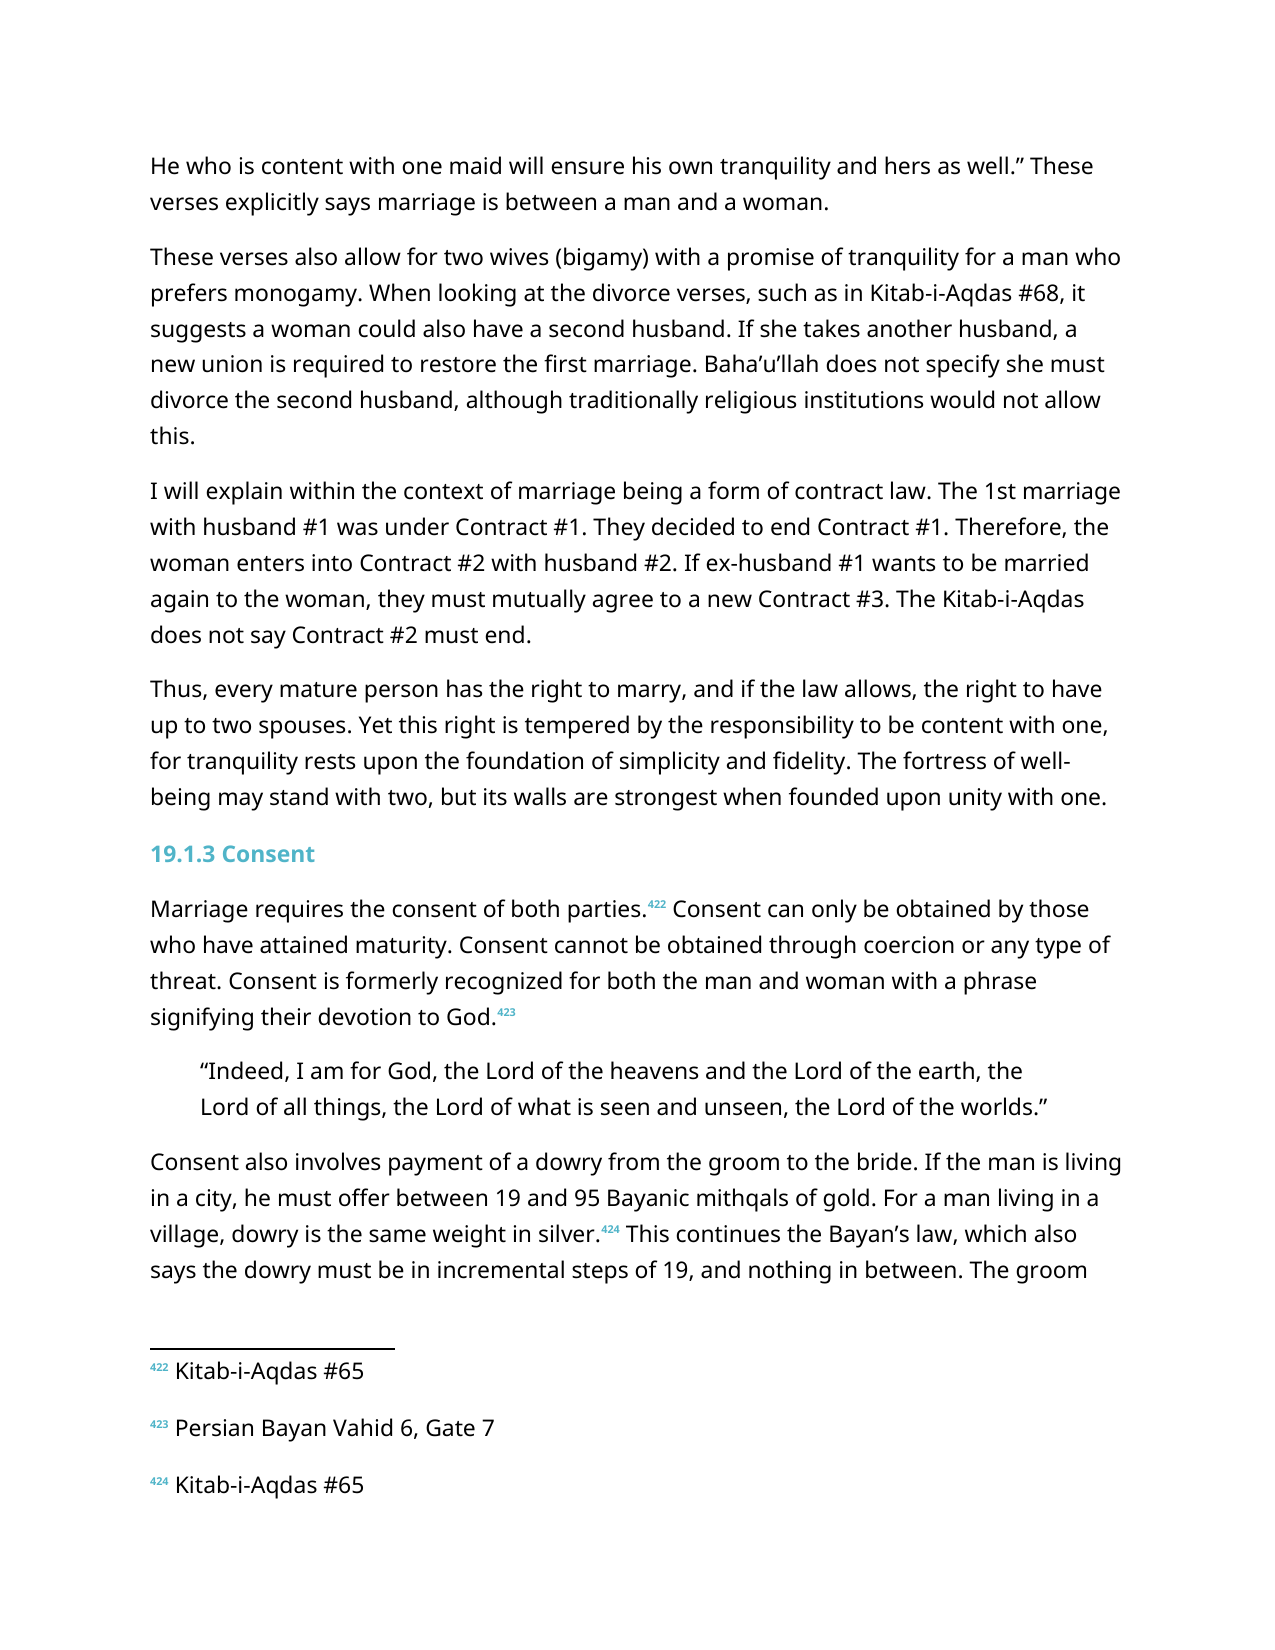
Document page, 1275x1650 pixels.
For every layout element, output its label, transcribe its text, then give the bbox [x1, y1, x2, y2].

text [150, 150, 1125, 217]
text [150, 1146, 1125, 1285]
text I will explain within the context of marriage being a form of contract law. The 1st marriage with husband #1 was under Contract #1. They decided to end Contract #1. Therefore, the woman enters into Contract #2 with husband #2. If ex-husband #1 wants to be married again to the woman, they must mutually agree to a new Contract #3. The Kitab-i-Aqdas does not say Contract #2 must end. [150, 475, 1125, 650]
text Marriage requires the consent of both parties. Consent can only be obtained by those who have attained maturity. Consent cannot be obtained through coercion or any type of threat. Consent is formerly recognized for both the man and woman with a phrase signifying their devotion to God. [150, 893, 1125, 1032]
text “Indeed, I am for God, the Lord of the heavens and the Lord of the earth, the Lord of all things, the Lord of what is seen and unseen, the Lord of the worlds.” [200, 1055, 1075, 1122]
text These verses also allow for two wives (bigamy) with a promise of tranquility for a man who prefers monogamy. When looking at the divorce verses, such as in Kitab-i-Aqdas #68, it suggests a woman could also have a second husband. If she takes another husband, a new union is required to restore the first marriage. Baha’u’llah does not specify she must divorce the second husband, although traditionally religious institutions would not allow this. [150, 241, 1125, 452]
text Thus, every mature person has the right to marry, and if the law allows, the right to have up to two spouses. Yet this right is tempered by the responsibility to be content with one, for tranquility rests upon the foundation of simplicity and fidelity. The fortress of well-being may stand with two, but its walls are strongest when founded upon unity with one. [150, 673, 1125, 812]
subtitle 19.1.3 Consent [150, 838, 1125, 869]
